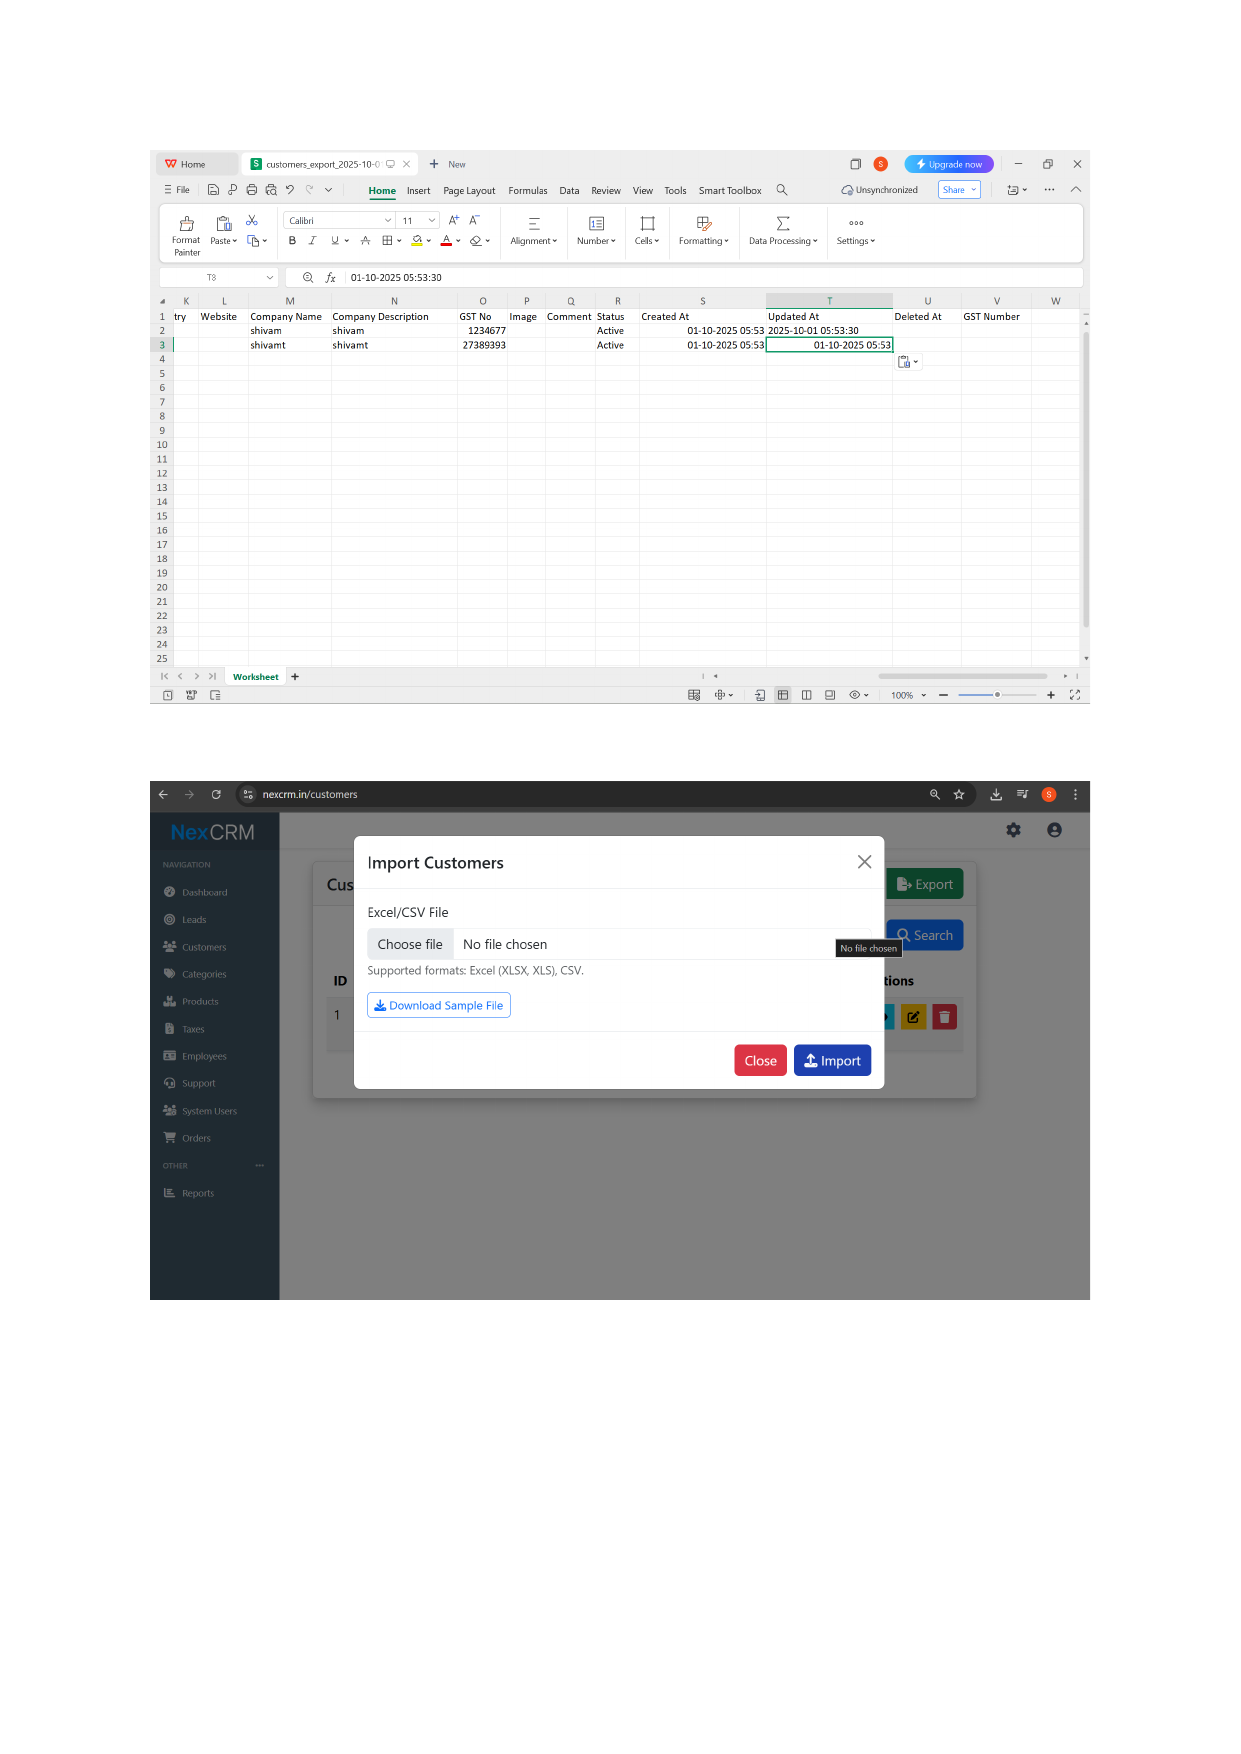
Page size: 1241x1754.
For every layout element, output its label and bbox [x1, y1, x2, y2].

picture [150, 150, 1091, 704]
picture [150, 781, 1091, 1300]
